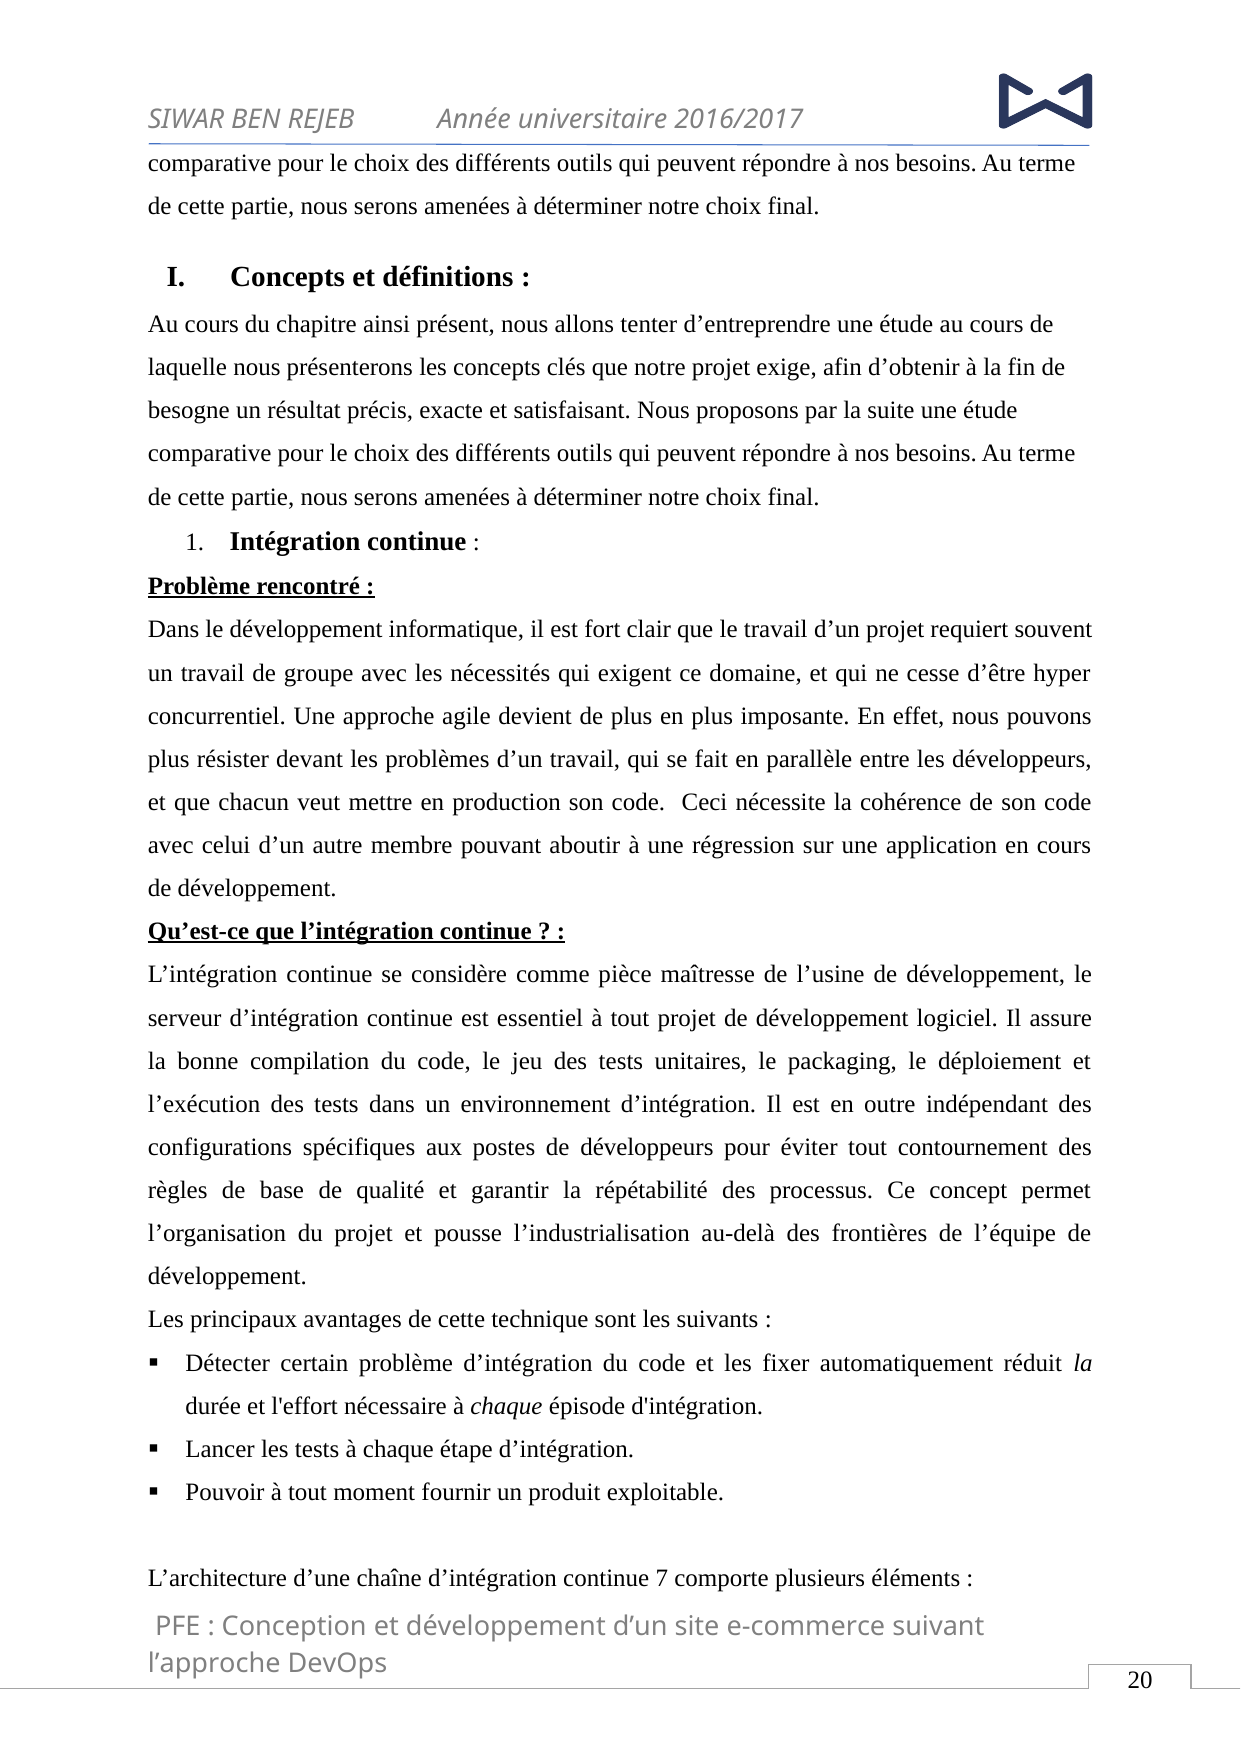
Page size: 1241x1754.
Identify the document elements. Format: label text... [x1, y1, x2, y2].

list Détecter certain problème d’intégration du code et les fixer automatiquement réduit la durée et l'effort nécessaire à chaque épisode d'intégration. [148, 1348, 1093, 1419]
text L’intégration continue se considère comme pièce maîtresse de l’usine de développement, le serveur d’intégration continue est essentiel à tout projet de développement logiciel. Il assure la bonne compilation du code, le jeu des tests unitaires, le packaging, le déploiement et l’exécution des tests dans un environnement d’intégration. Il est en outre indépendant des configurations spécifiques aux postes de développeurs pour éviter tout contournement des règles de base de qualité et garantir la répétabilité des processus. Ce concept permet l’organisation du projet et pousse l’industrialisation au-delà des frontières de l’équipe de développement. [148, 959, 1093, 1290]
picture [998, 73, 1093, 129]
text Qu’est-ce que l’intégration continue ? : [148, 916, 1093, 945]
text Dans le développement informatique, il est fort clair que le travail d’un projet requiert souvent un travail de groupe avec les nécessités qui exigent ce domaine, et qui ne cesse d’être hyper concurrentiel. Une approche agile devient de plus en plus imposante. En effet, nous pouvons plus résister devant les problèmes d’un travail, qui se fait en parallèle entre les développeurs, et que chacun veut mettre en production son code. Ceci nécessite la cohérence de son code avec celui d’un autre membre pouvant aboutir à une régression sur une application en cours de développement. [148, 614, 1093, 902]
text Les principaux avantages de cette technique sont les suivants : [148, 1304, 1093, 1333]
subtitle Concepts et définitions : [185, 259, 1093, 292]
list Pouvoir à tout moment fournir un produit exploitable. [148, 1477, 1093, 1506]
text Problème rencontré : [148, 571, 1093, 600]
list Lancer les tests à chaque étape d’intégration. [148, 1434, 1093, 1463]
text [148, 148, 1093, 219]
text L’architecture d’une chaîne d’intégration continue 7 comporte plusieurs éléments : [148, 1563, 1093, 1592]
list Intégration continue : [185, 525, 1093, 556]
